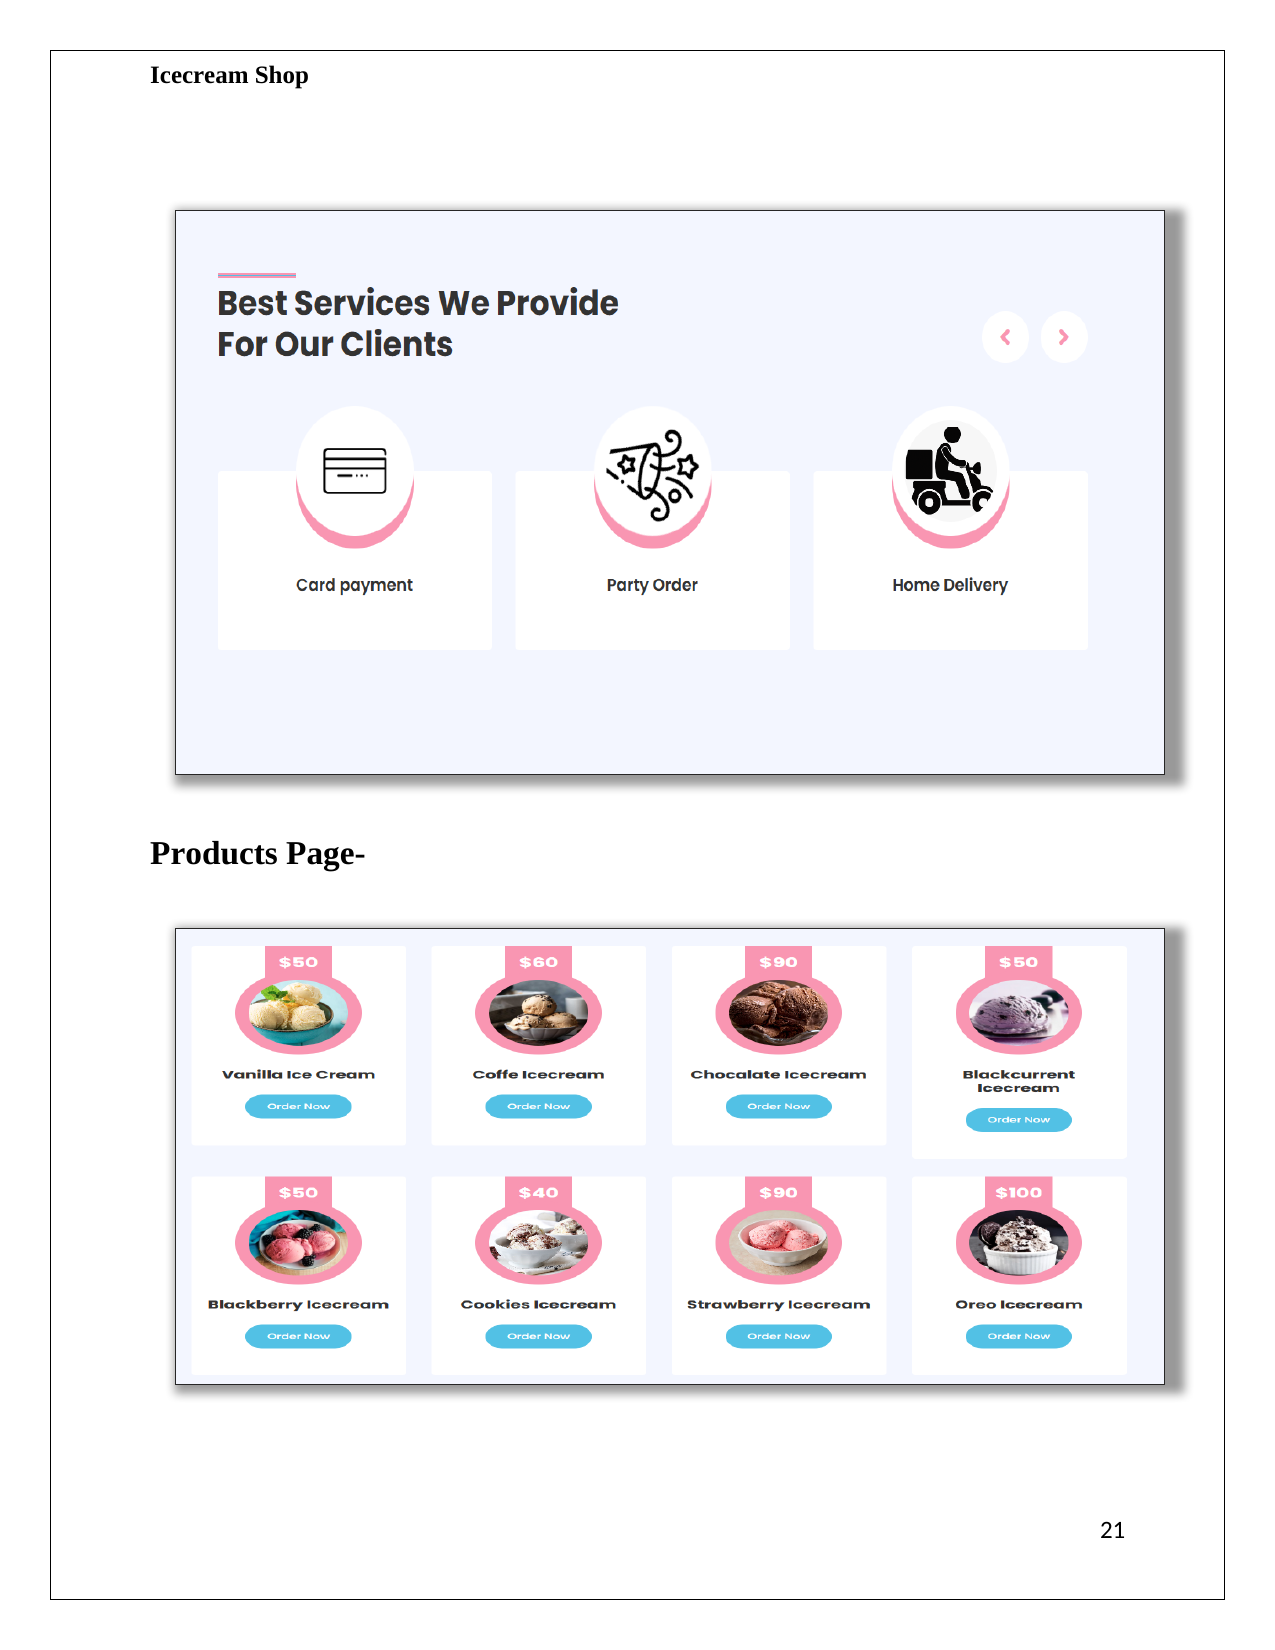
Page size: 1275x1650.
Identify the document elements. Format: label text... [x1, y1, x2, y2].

text Products Page- [150, 833, 1125, 871]
picture [176, 929, 1164, 1384]
picture [176, 211, 1164, 774]
